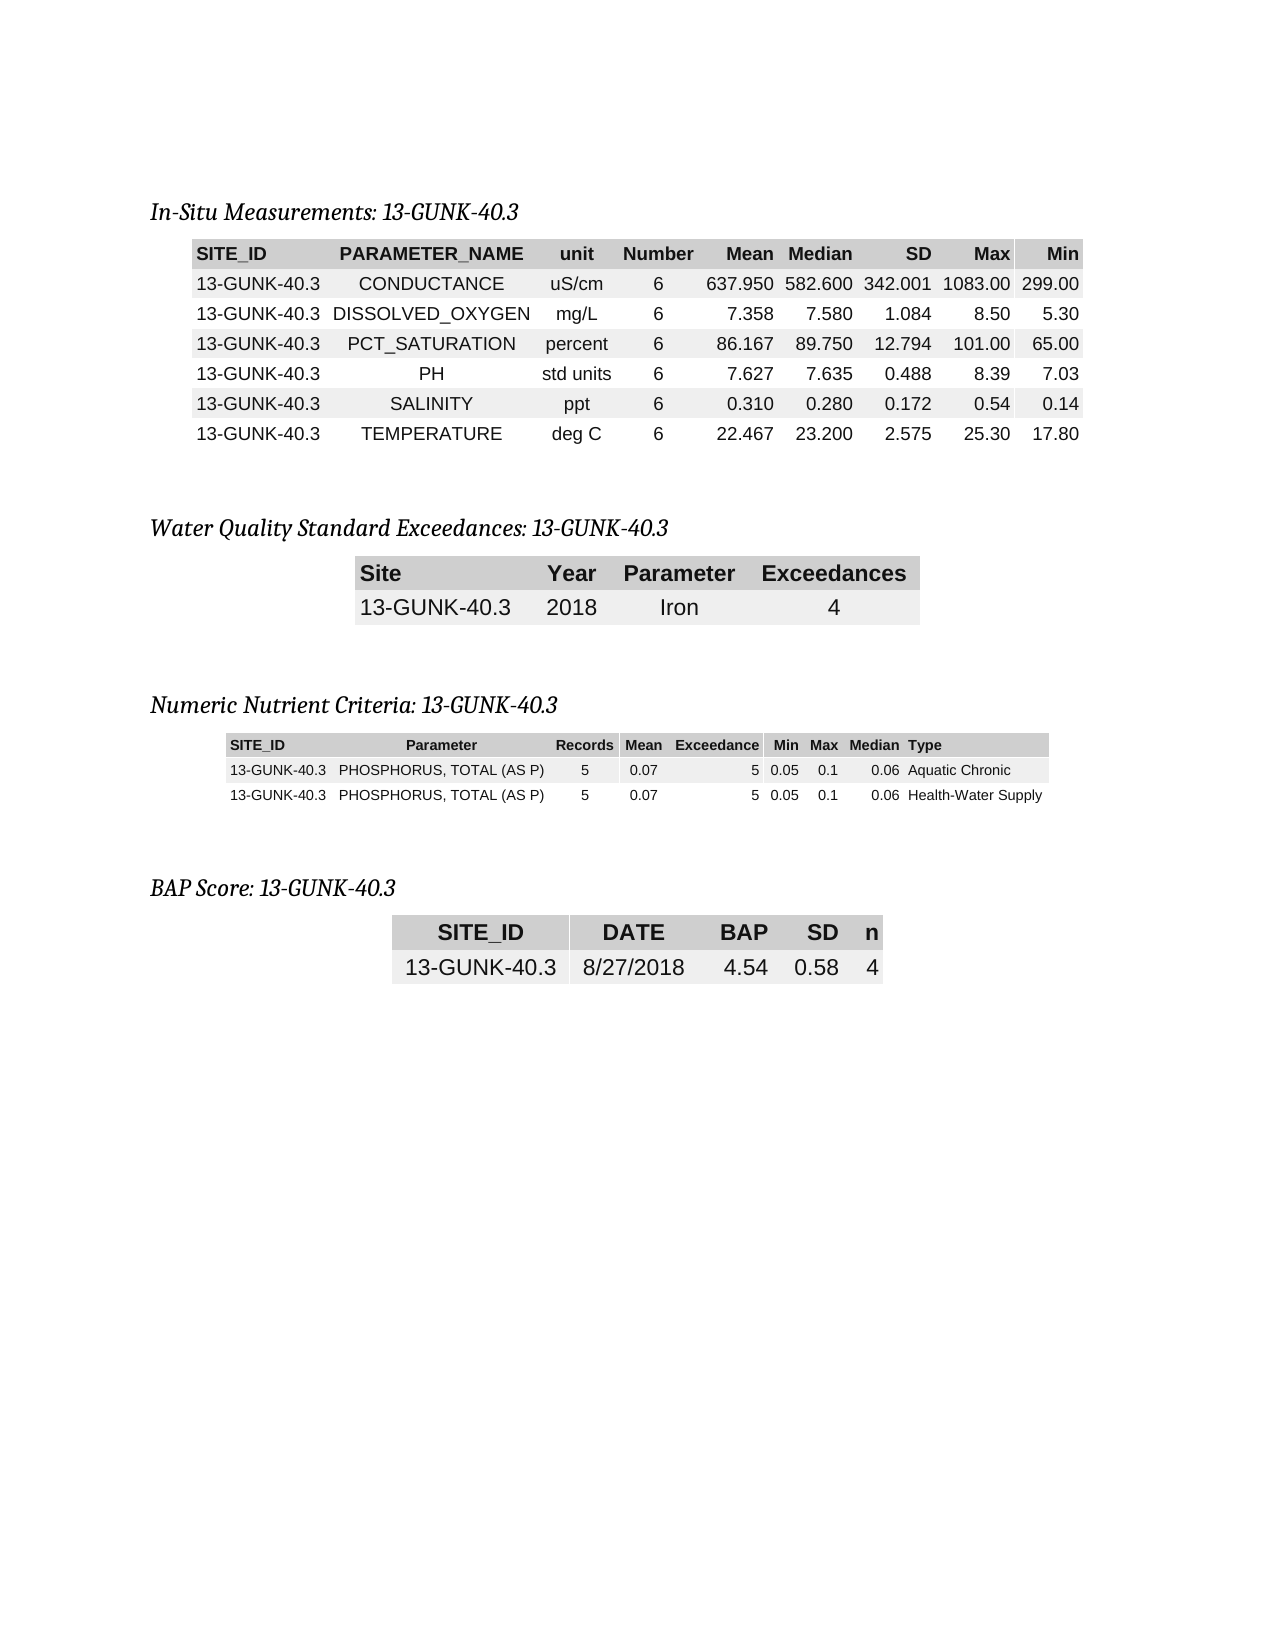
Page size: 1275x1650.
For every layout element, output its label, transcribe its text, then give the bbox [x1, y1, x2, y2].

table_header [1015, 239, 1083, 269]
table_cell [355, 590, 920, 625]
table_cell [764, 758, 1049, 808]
text Numeric Nutrient Criteria: 13-GUNK-40.3 [150, 691, 1125, 720]
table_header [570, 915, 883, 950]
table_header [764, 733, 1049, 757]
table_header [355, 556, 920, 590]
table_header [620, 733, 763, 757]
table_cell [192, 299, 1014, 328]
text In-Situ Measurements: 13-GUNK-40.3 [150, 197, 1125, 226]
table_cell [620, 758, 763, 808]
text BAP Score: 13-GUNK-40.3 [150, 874, 1125, 903]
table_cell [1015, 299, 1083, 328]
text Water Quality Standard Exceedances: 13-GUNK-40.3 [150, 514, 1125, 543]
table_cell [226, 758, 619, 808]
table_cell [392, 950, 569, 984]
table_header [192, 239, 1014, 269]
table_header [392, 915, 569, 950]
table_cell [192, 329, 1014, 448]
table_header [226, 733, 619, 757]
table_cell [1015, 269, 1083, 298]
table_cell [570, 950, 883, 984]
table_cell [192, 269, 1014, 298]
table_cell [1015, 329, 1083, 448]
